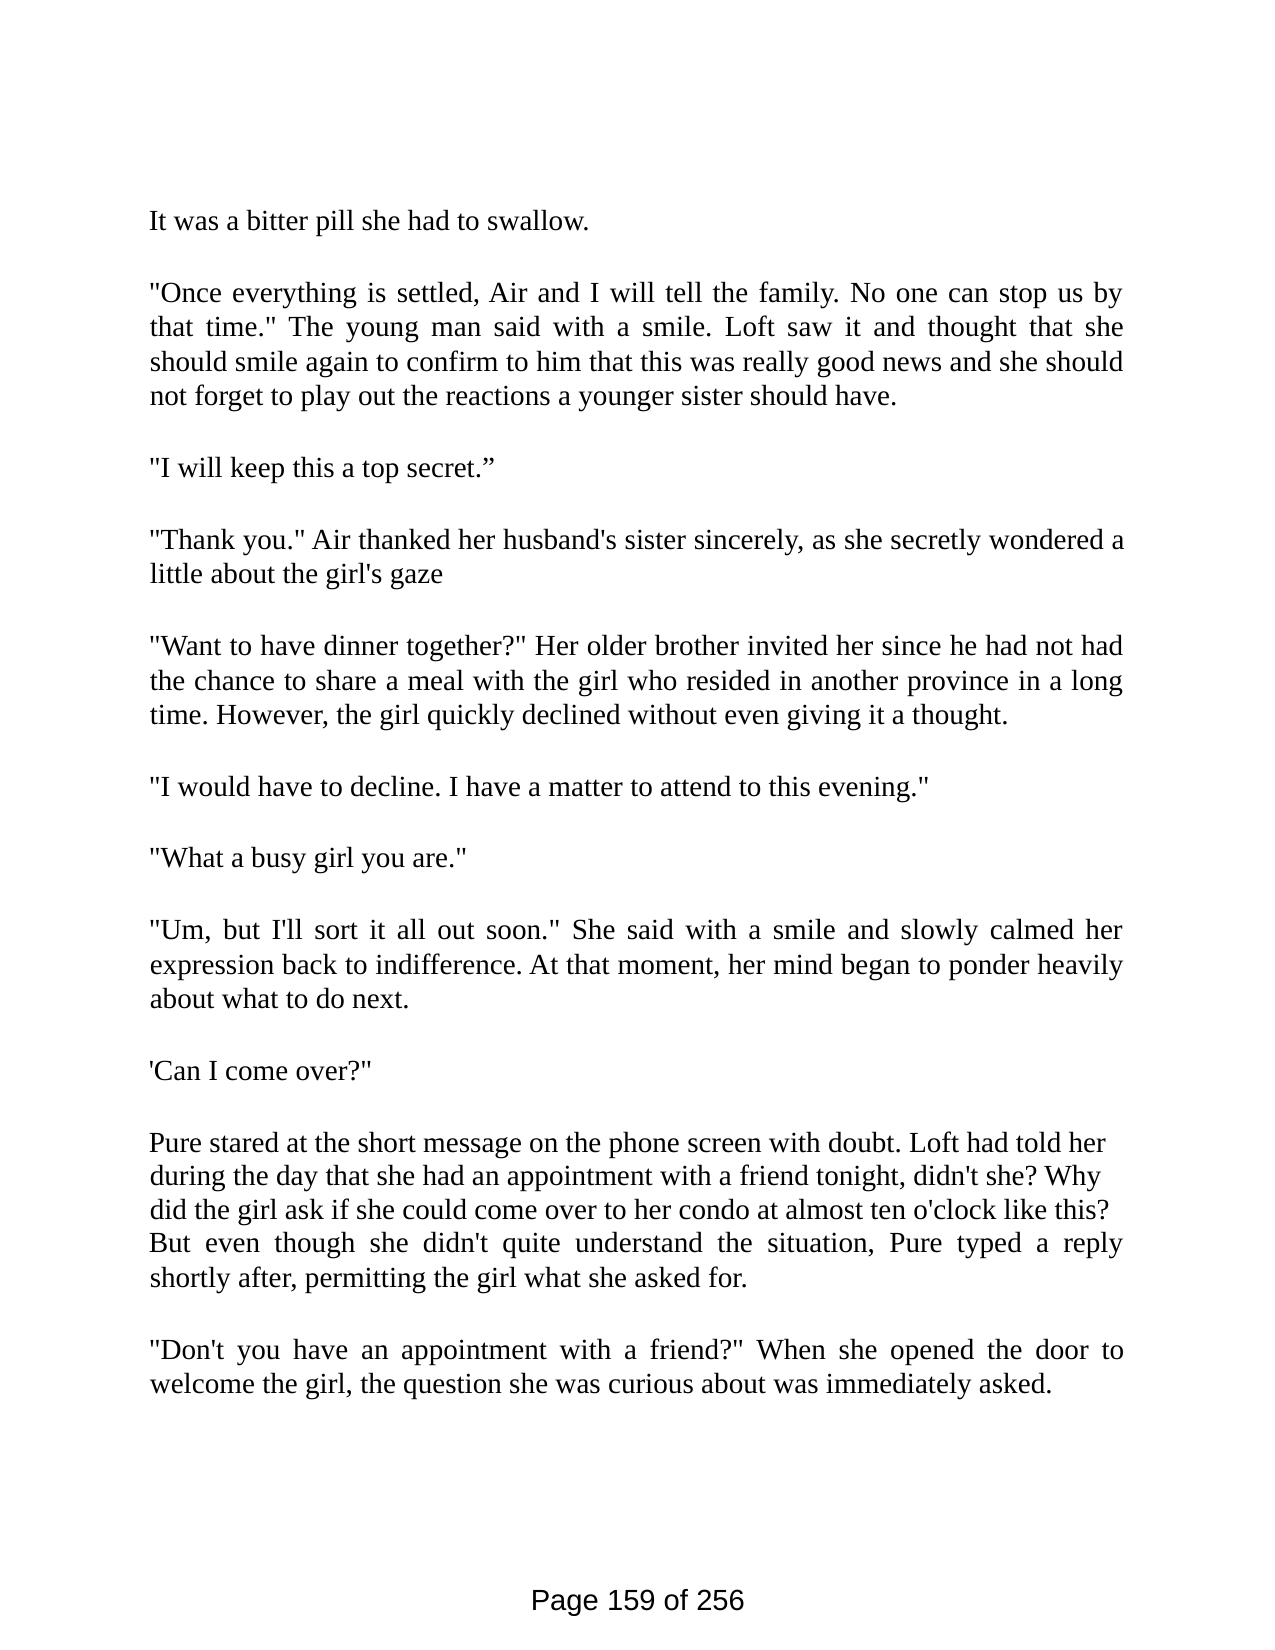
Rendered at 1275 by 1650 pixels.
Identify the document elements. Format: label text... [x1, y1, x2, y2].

text "What a busy girl you are." [148, 841, 1125, 874]
text "Once everything is settled, Air and I will tell the family. No one can stop us by that time." The young man said with a smile. Loft saw it and thought that she should smile again to confirm to him that this was really good news and she should not forget to play out the reactions a younger sister should have. [148, 275, 1125, 412]
text Pure stared at the short message on the phone screen with doubt. Loft had told her during the day that she had an appointment with a friend tonight, didn't she? Why did the girl ask if she could come over to her condo at almost ten o'clock like this? [148, 1125, 1126, 1226]
text "I would have to decline. I have a matter to attend to this evening." [148, 769, 1125, 802]
text But even though she didn't quite understand the situation, Pure typed a reply shortly after, permitting the girl what she asked for. [148, 1226, 1125, 1294]
text "Want to have dinner together?" Her older brother invited her since he had not had the chance to share a meal with the girl who resided in another province in a long time. However, the girl quickly declined without even giving it a thought. [148, 628, 1125, 731]
text 'Can I come over?" [148, 1053, 1125, 1087]
text "Don't you have an appointment with a friend?" When she opened the door to welcome the girl, the question she was curious about was immediately asked. [148, 1332, 1125, 1400]
text "Thank you." Air thanked her husband's sister sincerely, as she secretly wondered a little about the girl's gaze [148, 522, 1125, 590]
text "I will keep this a top secret.” [148, 450, 1125, 484]
text It was a bitter pill she had to swallow. [148, 203, 1125, 237]
text "Um, but I'll sort it all out soon." She said with a smile and slowly calmed her expression back to indifference. At that moment, her mind began to ponder heavily about what to do next. [148, 912, 1125, 1015]
